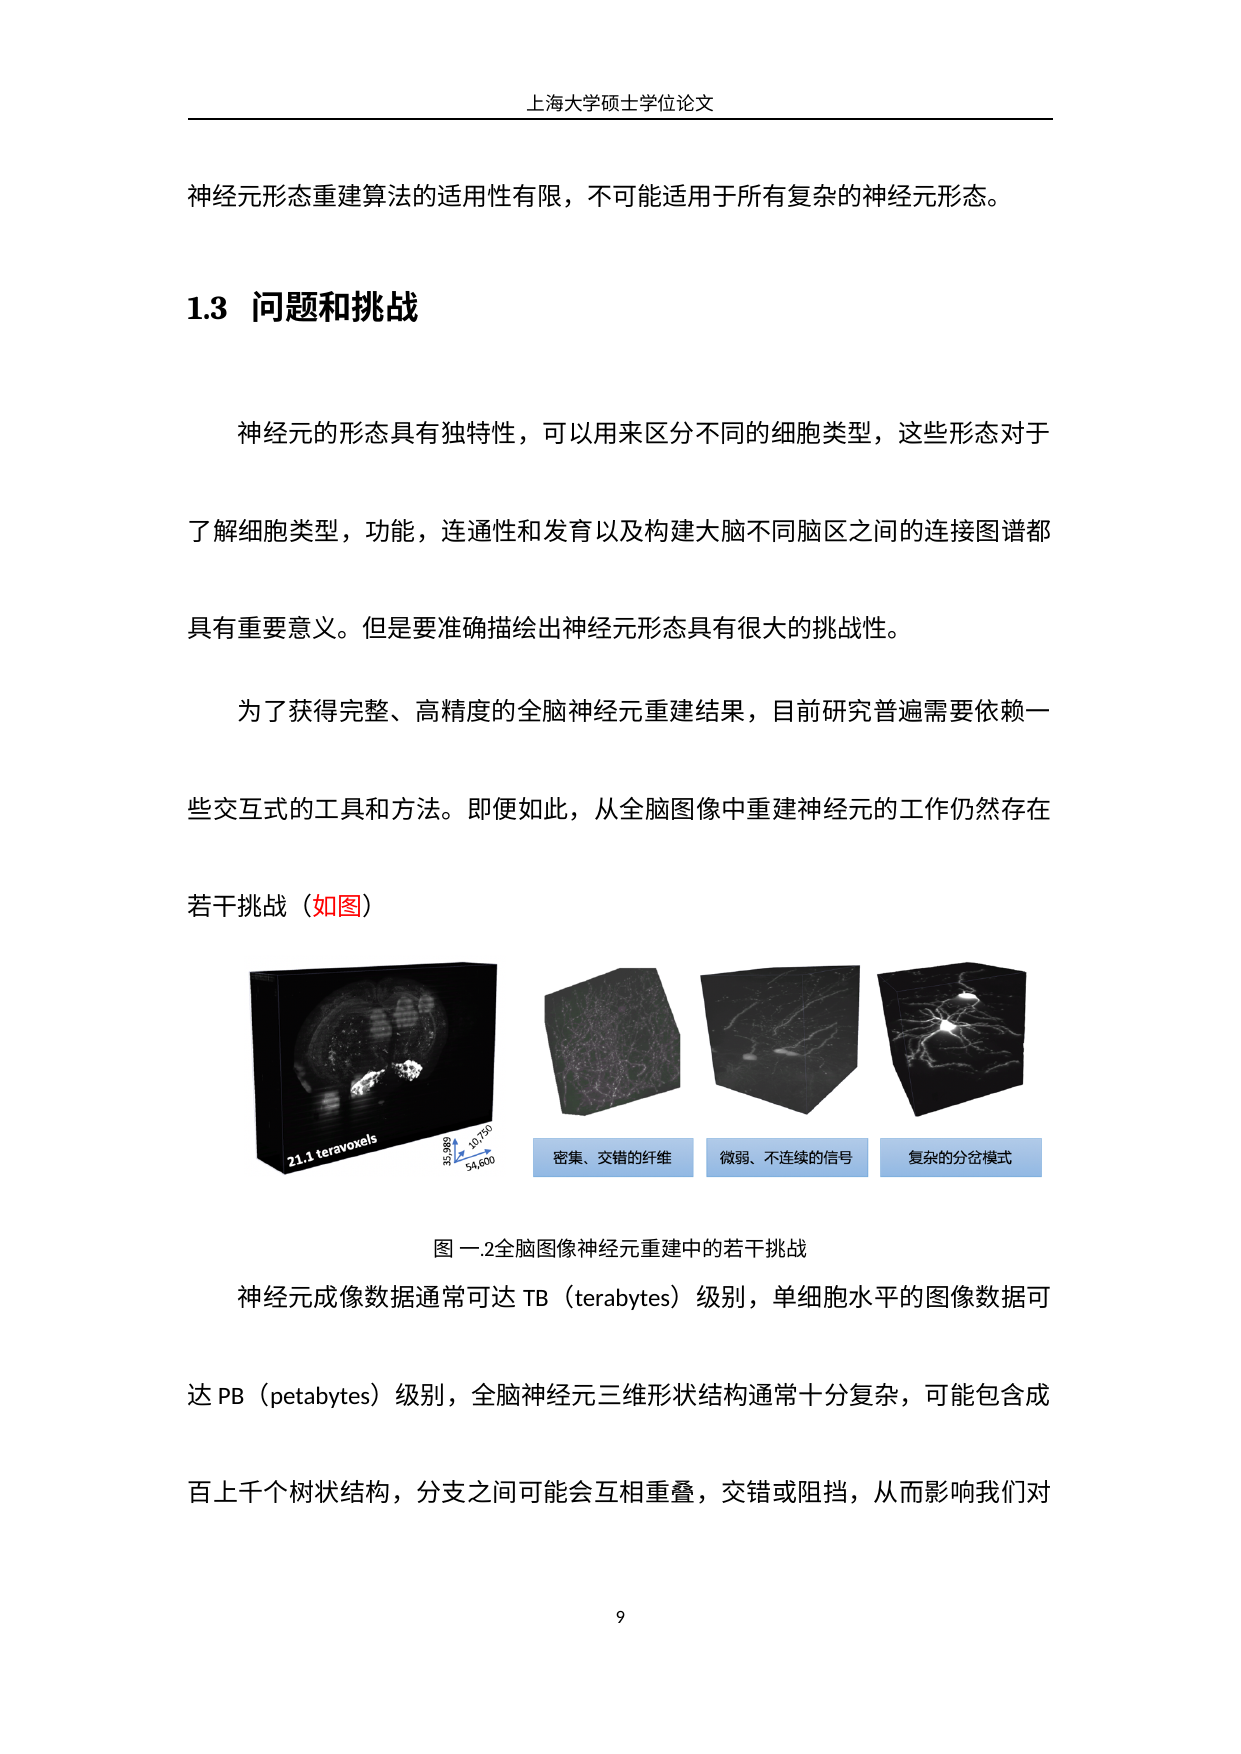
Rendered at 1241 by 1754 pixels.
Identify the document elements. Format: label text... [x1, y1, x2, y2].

list 问题和挑战 [187, 272, 1053, 337]
text 图 一.2全脑图像神经元重建中的若干挑战 [187, 1231, 1053, 1263]
text 为了获得完整、高精度的全脑神经元重建结果，目前研究普遍需要依赖一些交互式的工具和方法。即便如此，从全脑图像中重建神经元的工作仍然存在若干挑战（如图） [187, 677, 1053, 937]
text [187, 1263, 1053, 1523]
text 神经元的形态具有独特性，可以用来区分不同的细胞类型，这些形态对于了解细胞类型，功能，连通性和发育以及构建大脑不同脑区之间的连接图谱都具有重要意义。但是要准确描绘出神经元形态具有很大的挑战性。 [187, 399, 1053, 659]
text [187, 162, 1053, 227]
